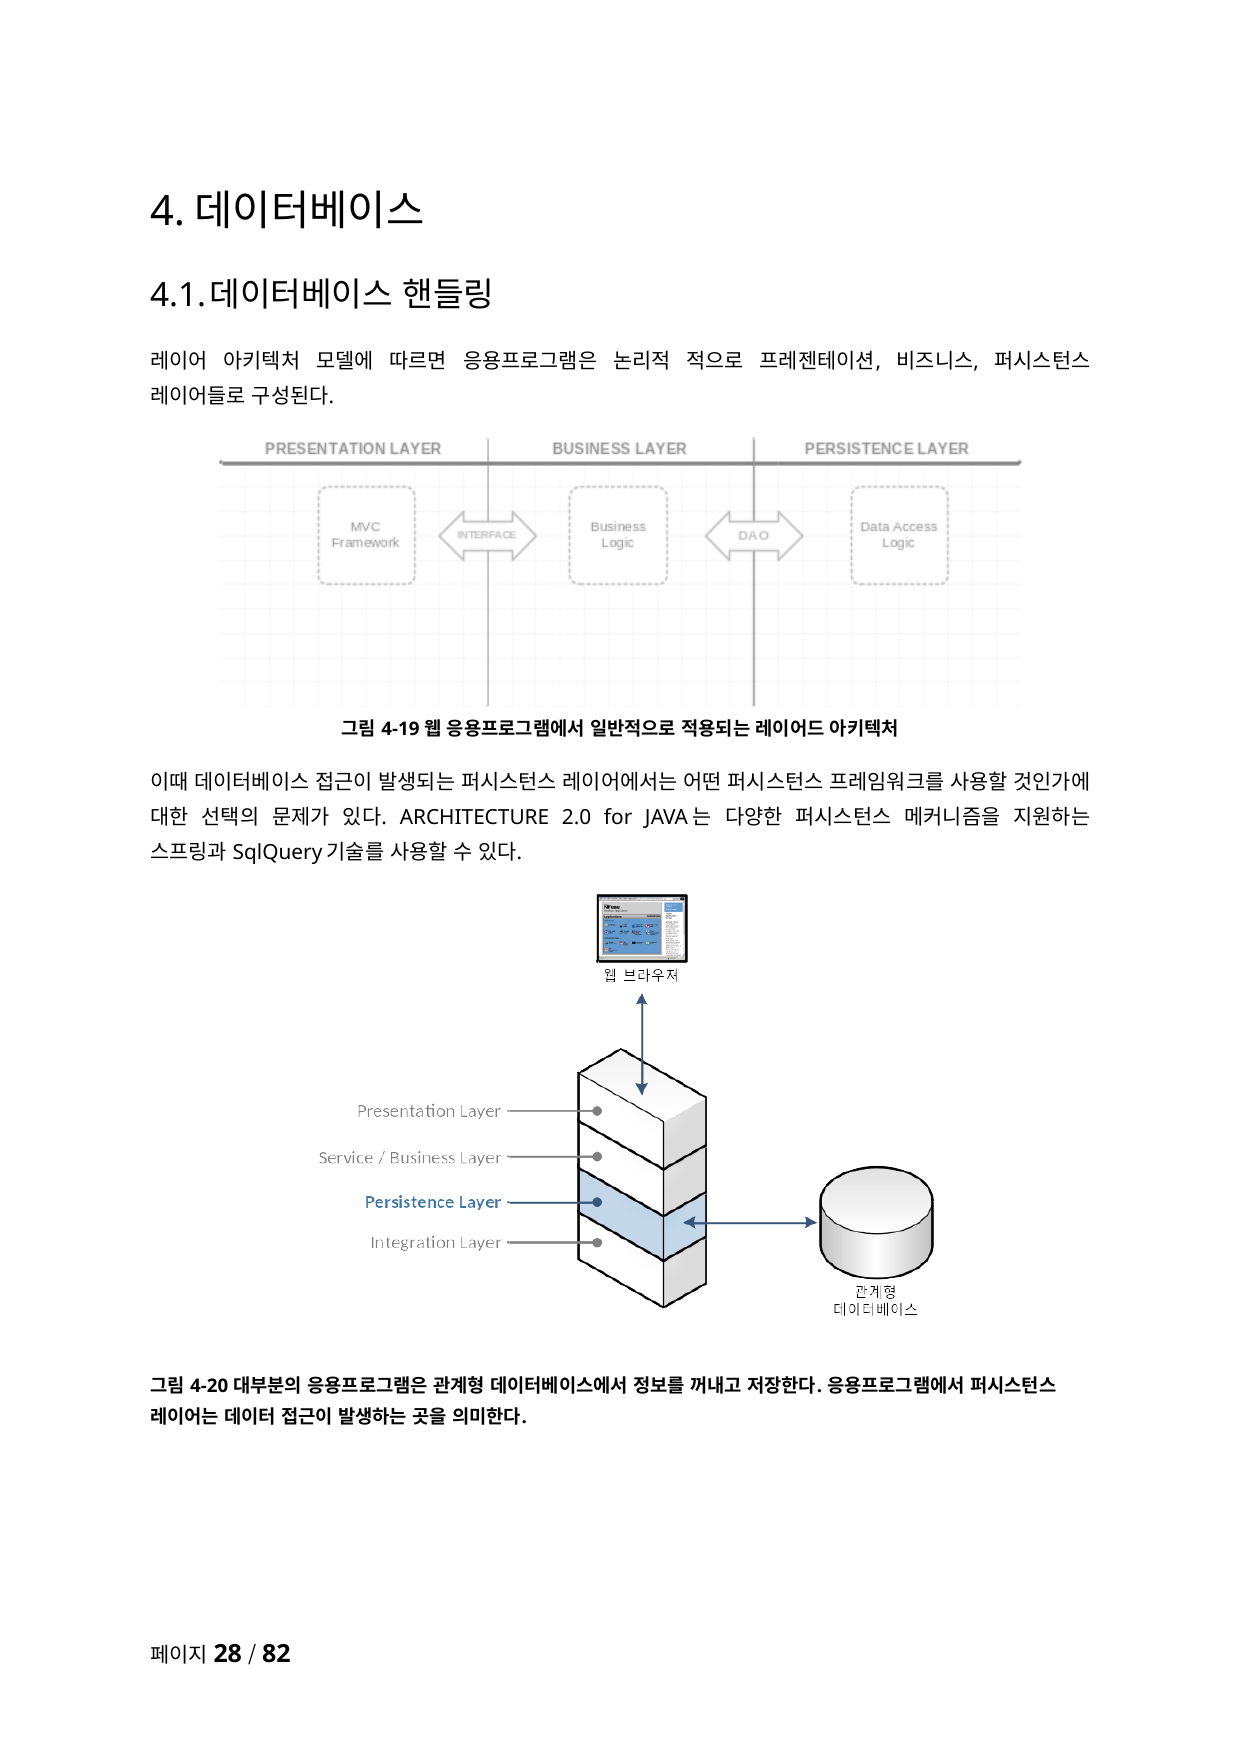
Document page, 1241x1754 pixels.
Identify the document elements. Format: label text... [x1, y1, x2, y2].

subtitle 데이터베이스 [150, 177, 1090, 238]
subtitle 데이터베이스 핸들링 [150, 268, 1090, 316]
text 레이어 아키텍처 모델에 따르면 응용프로그램은 논리적 적으로 프레젠테이션, 비즈니스, 퍼시스턴스 레이어들로 구성된다. [150, 344, 1090, 409]
text 이때 데이터베이스 접근이 발생되는 퍼시스턴스 레이어에서는 어떤 퍼시스턴스 프레임워크를 사용할 것인가에 대한 선택의 문제가 있다. ARCHITECTURE 2.0 for JAVA는 다양한 퍼시스턴스 메커니즘을 지원하는 스프링과 SqlQuery기술를 사용할 수 있다. [150, 766, 1090, 865]
